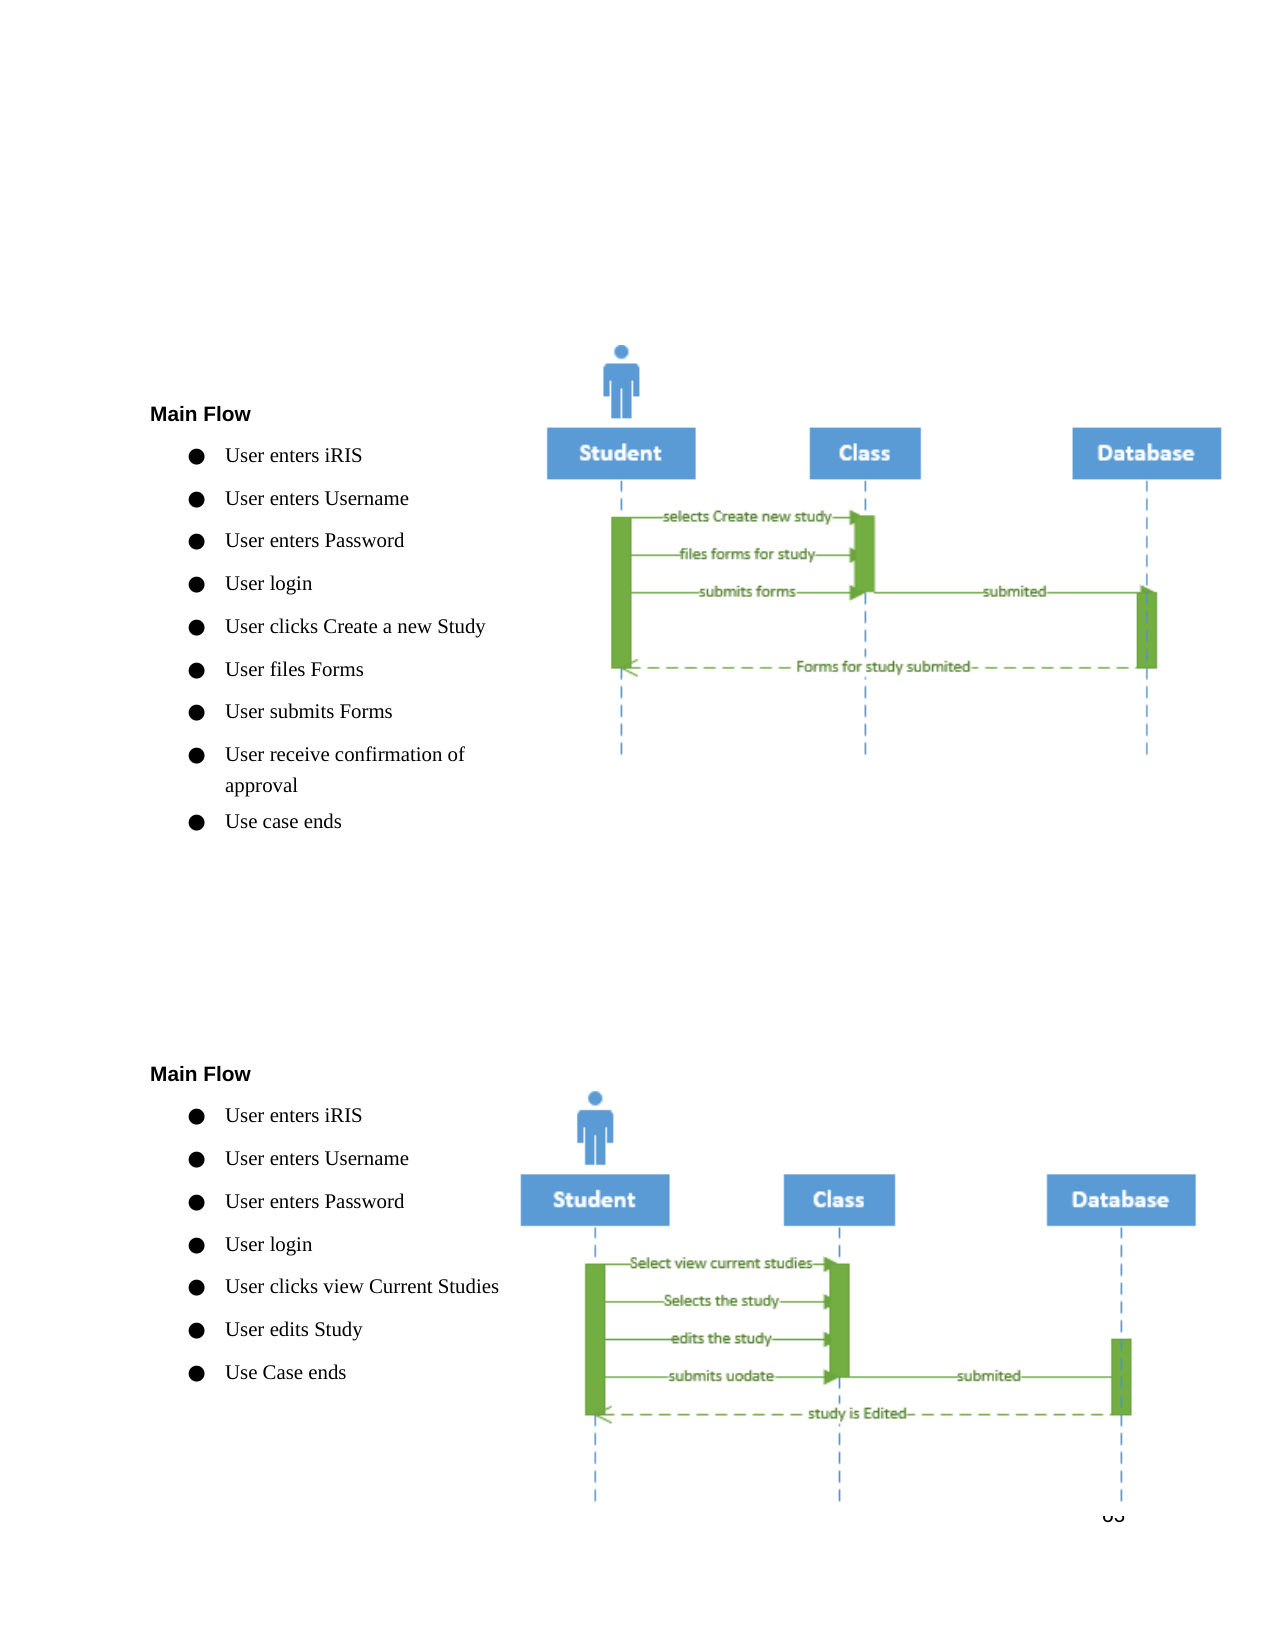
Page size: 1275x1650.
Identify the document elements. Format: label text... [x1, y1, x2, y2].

list User enters Password [187, 517, 538, 560]
text Main Flow [150, 401, 538, 425]
picture [538, 345, 1259, 766]
list User enters Username [187, 1135, 518, 1177]
list User enters iRIS [187, 432, 538, 474]
list User submits Forms [187, 688, 538, 731]
picture [518, 1079, 1207, 1516]
list User enters Password [187, 1177, 518, 1220]
list Use case ends [187, 797, 1125, 840]
list User enters iRIS [187, 1092, 518, 1135]
list User clicks view Current Studies [187, 1263, 518, 1306]
list User edits Study [187, 1306, 518, 1348]
list Use Case ends [187, 1348, 518, 1391]
list User clicks Create a new Study [187, 602, 538, 645]
text Main Flow [150, 1062, 1125, 1086]
list User enters Username [187, 474, 538, 517]
list User receive confirmation of approval [187, 731, 1125, 797]
list User login [187, 560, 538, 602]
list User login [187, 1220, 518, 1263]
list User files Forms [187, 645, 538, 688]
